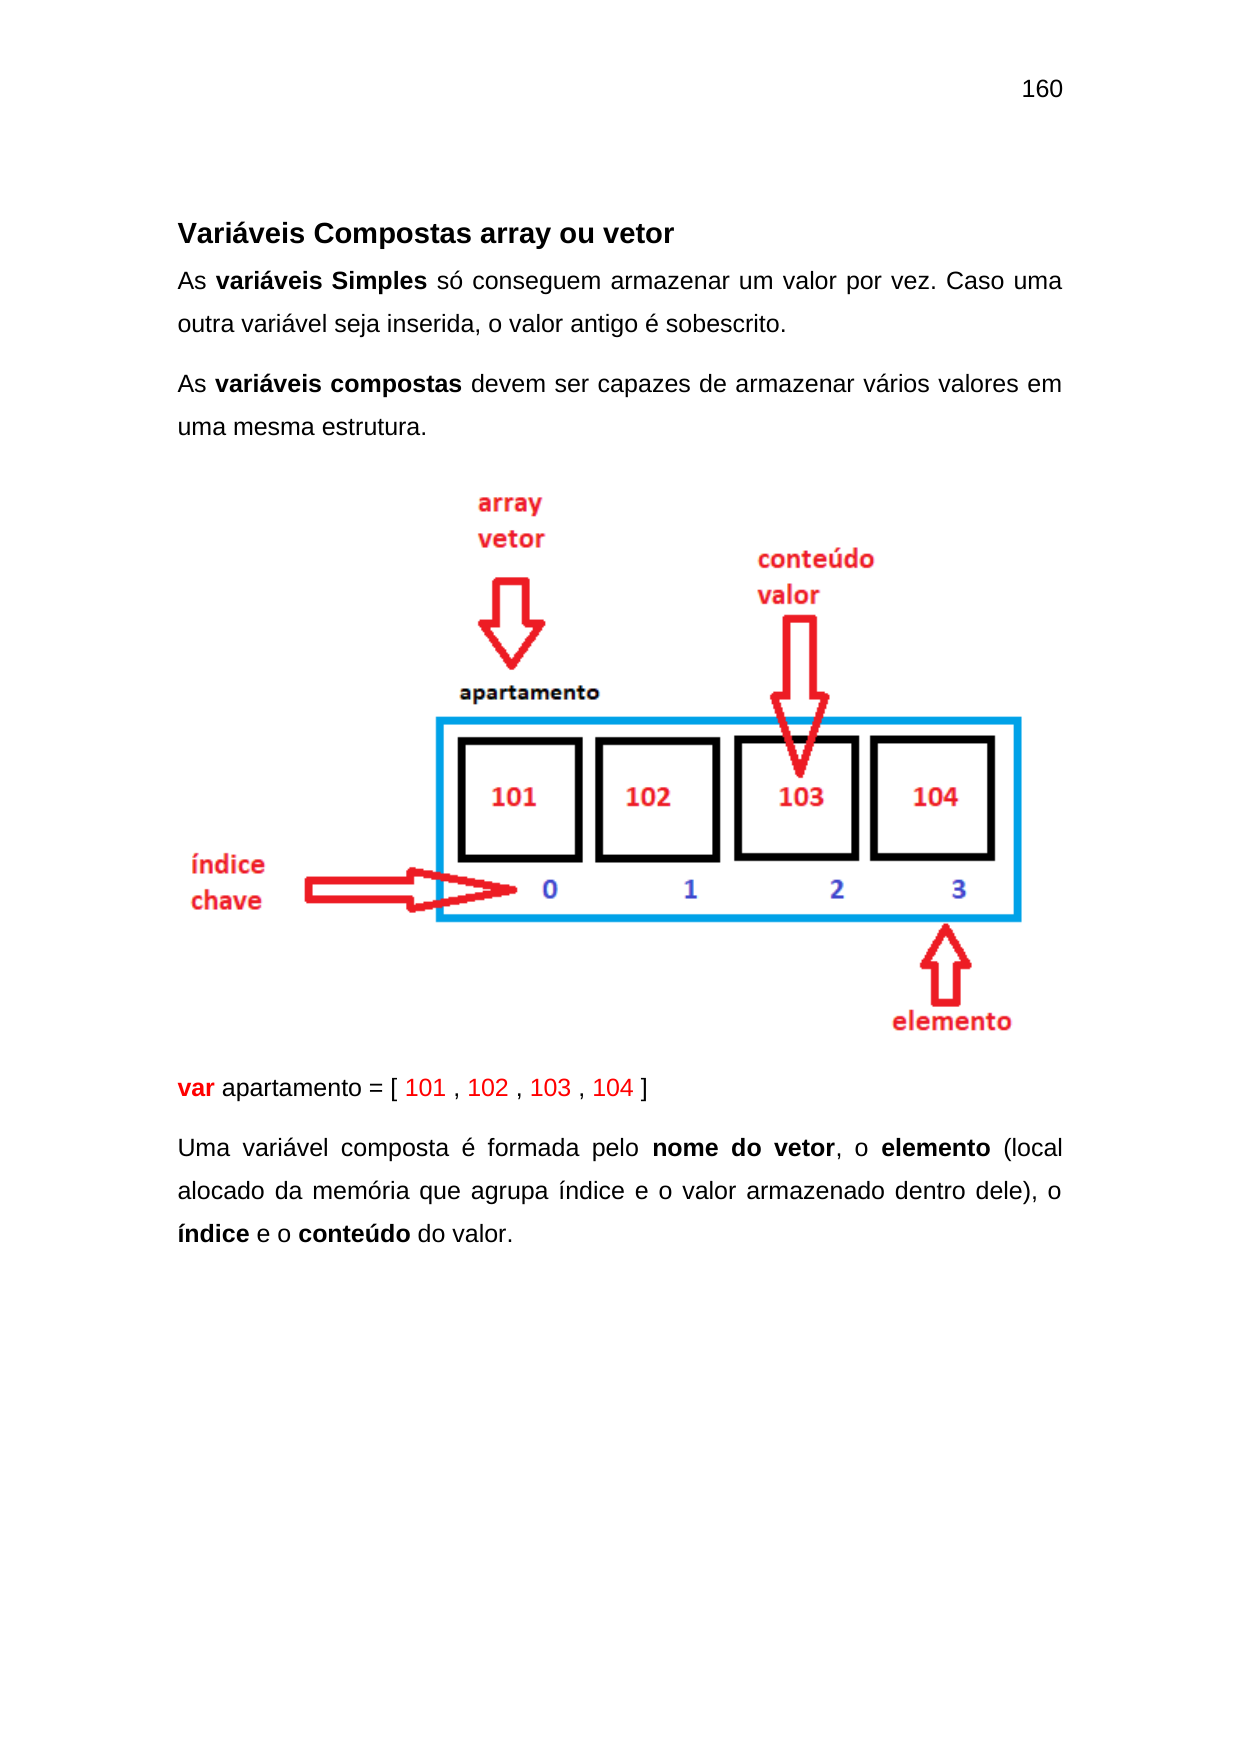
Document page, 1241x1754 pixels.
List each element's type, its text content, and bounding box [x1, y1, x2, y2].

subtitle Variáveis Compostas array ou vetor [177, 216, 1063, 249]
text As variáveis Simples só conseguem armazenar um valor por vez. Caso uma outra variável seja inserida, o valor antigo é sobescrito. [177, 266, 1063, 338]
picture [177, 471, 1039, 1043]
text var apartamento = [ 101 , 102 , 103 , 104 ] [177, 1073, 1063, 1102]
text Uma variável composta é formada pelo nome do vetor, o elemento (local alocado da memória que agrupa índice e o valor armazenado dentro dele), o índice e o conteúdo do valor. [177, 1133, 1063, 1248]
text As variáveis compostas devem ser capazes de armazenar vários valores em uma mesma estrutura. [177, 369, 1063, 441]
